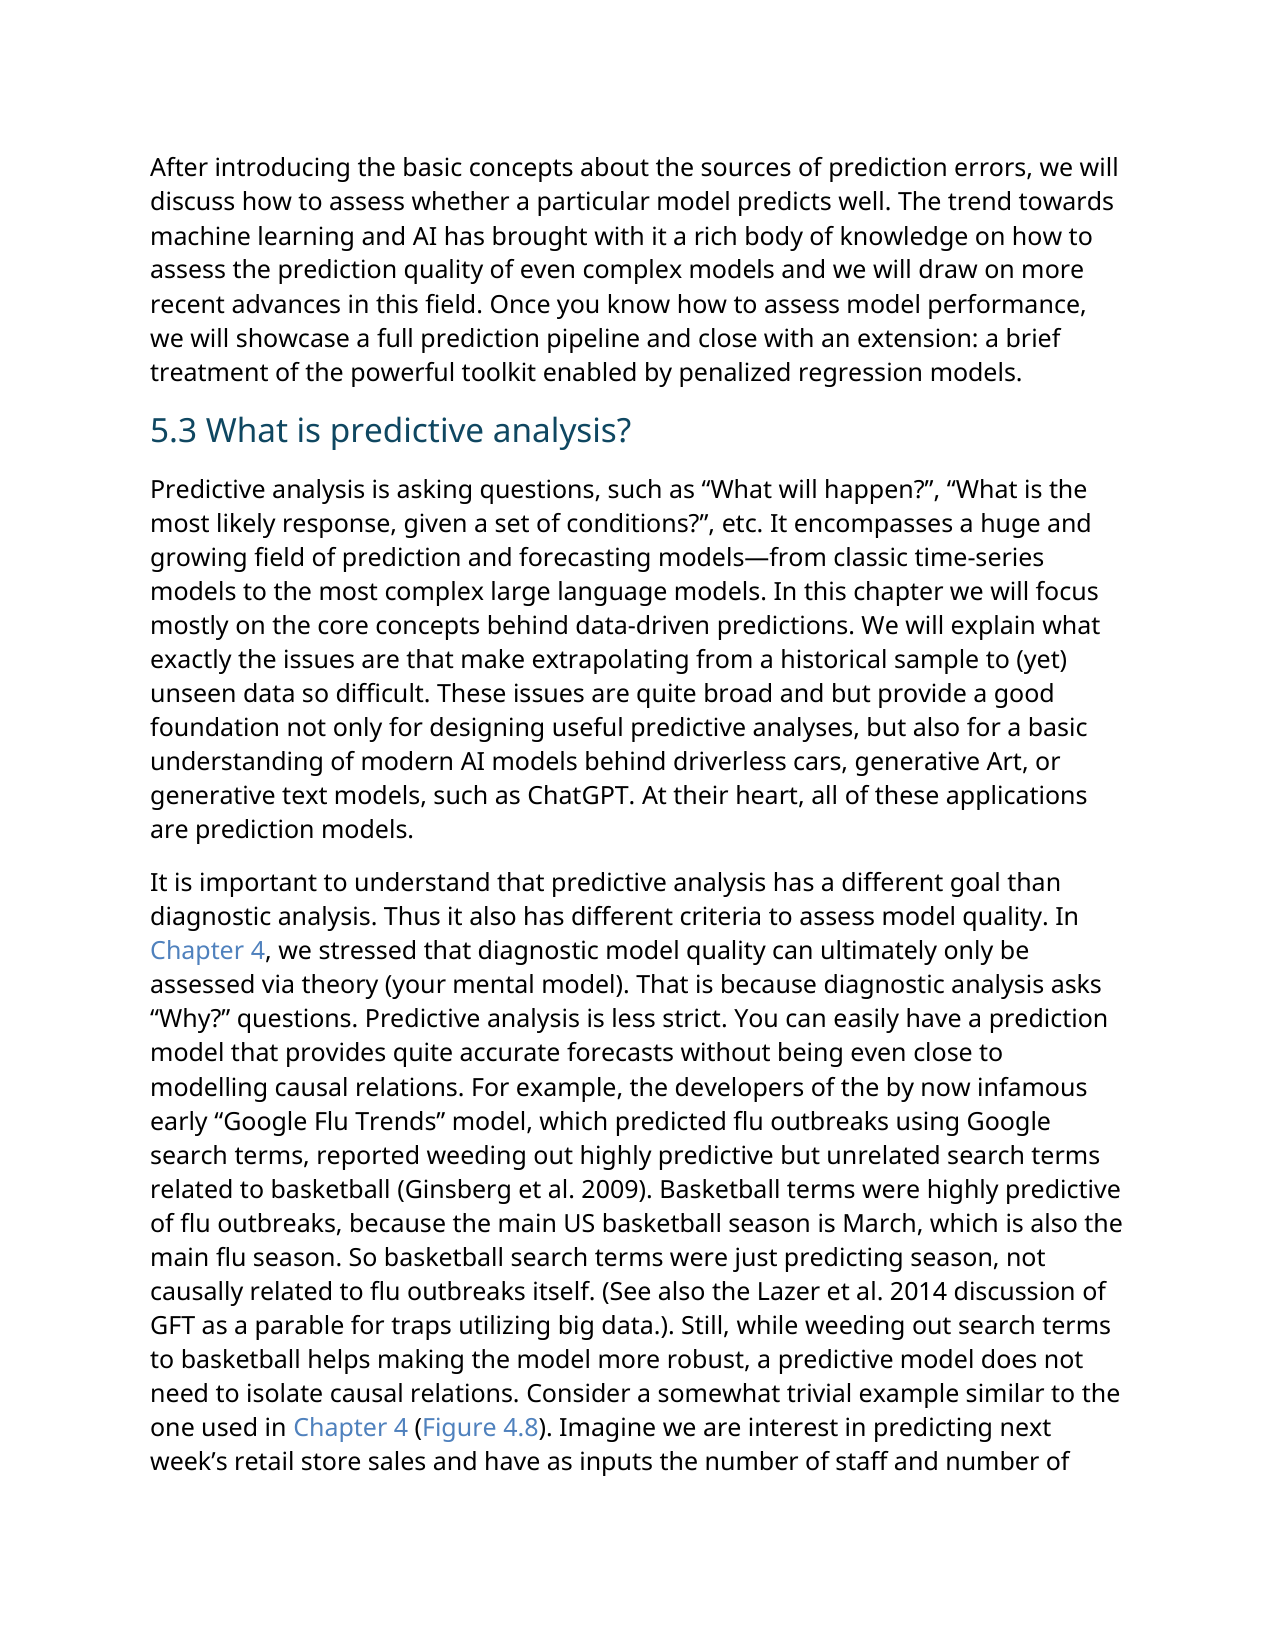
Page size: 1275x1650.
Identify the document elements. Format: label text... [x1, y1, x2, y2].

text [150, 865, 1125, 1478]
text After introducing the basic concepts about the sources of prediction errors, we will discuss how to assess whether a particular model predicts well. The trend towards machine learning and AI has brought with it a rich body of knowledge on how to assess the prediction quality of even complex models and we will draw on more recent advances in this field. Once you know how to assess model performance, we will showcase a full prediction pipeline and close with an extension: a brief treatment of the powerful toolkit enabled by penalized regression models. [150, 150, 1125, 388]
text Predictive analysis is asking questions, such as “What will happen?”, “What is the most likely response, given a set of conditions?”, etc. It encompasses a huge and growing field of prediction and forecasting models—from classic time-series models to the most complex large language models. In this chapter we will focus mostly on the core concepts behind data-driven predictions. We will explain what exactly the issues are that make extrapolating from a historical sample to (yet) unseen data so difficult. These issues are quite broad and but provide a good foundation not only for designing useful predictive analyses, but also for a basic understanding of modern AI models behind driverless cars, generative Art, or generative text models, such as ChatGPT. At their heart, all of these applications are prediction models. [150, 471, 1125, 846]
subtitle 5.3 What is predictive analysis? [150, 407, 1125, 453]
